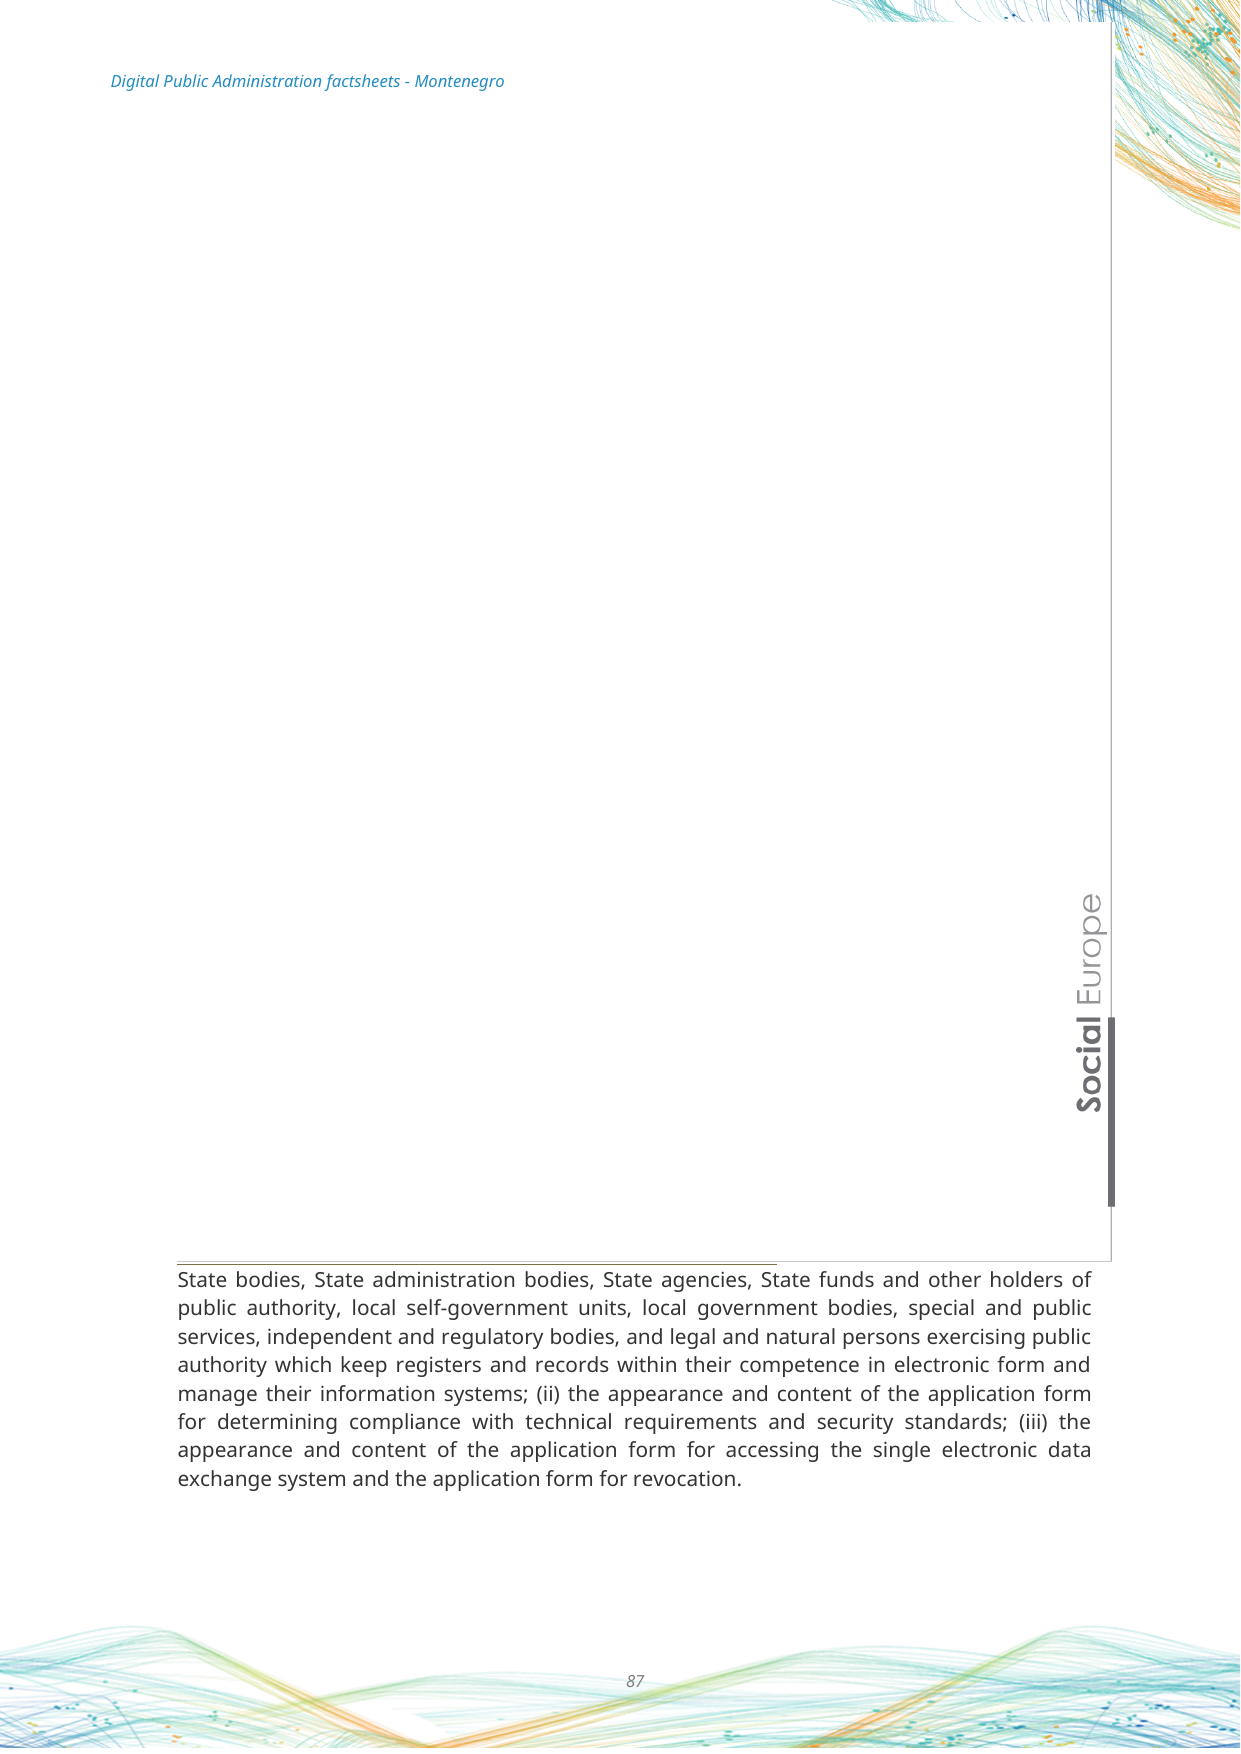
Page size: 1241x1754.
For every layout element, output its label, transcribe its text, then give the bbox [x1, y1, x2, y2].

text Based on the Law on Electronic Administration, the implementation of which began on 4 July 2020, the Rulebook on Technical Conditions and Security Standards for Access to the Unified System of Electronic Data Exchange was published in the Official Gazette of Montenegro, No. 108/20 of 6 November 2020, and entered into force on 14 November 2020. This rulebook prescribes (i) the technical conditions and security standards which, in order to exchange data through a single system for electronic data exchange, must be provided or fulfilled by State bodies, State administration bodies, State agencies, State funds and other holders of public authority, local self-government units, local government bodies, special and public services, independent and regulatory bodies, and legal and natural persons exercising public authority which keep registers and records within their competence in electronic form and manage their information systems; (ii) the appearance and content of the application form for determining compliance with technical requirements and security standards; (iii) the appearance and content of the application form for accessing the single electronic data exchange system and the application form for revocation. [177, 1265, 1092, 1492]
picture [0, 1601, 1241, 1748]
picture [177, 0, 1241, 1262]
